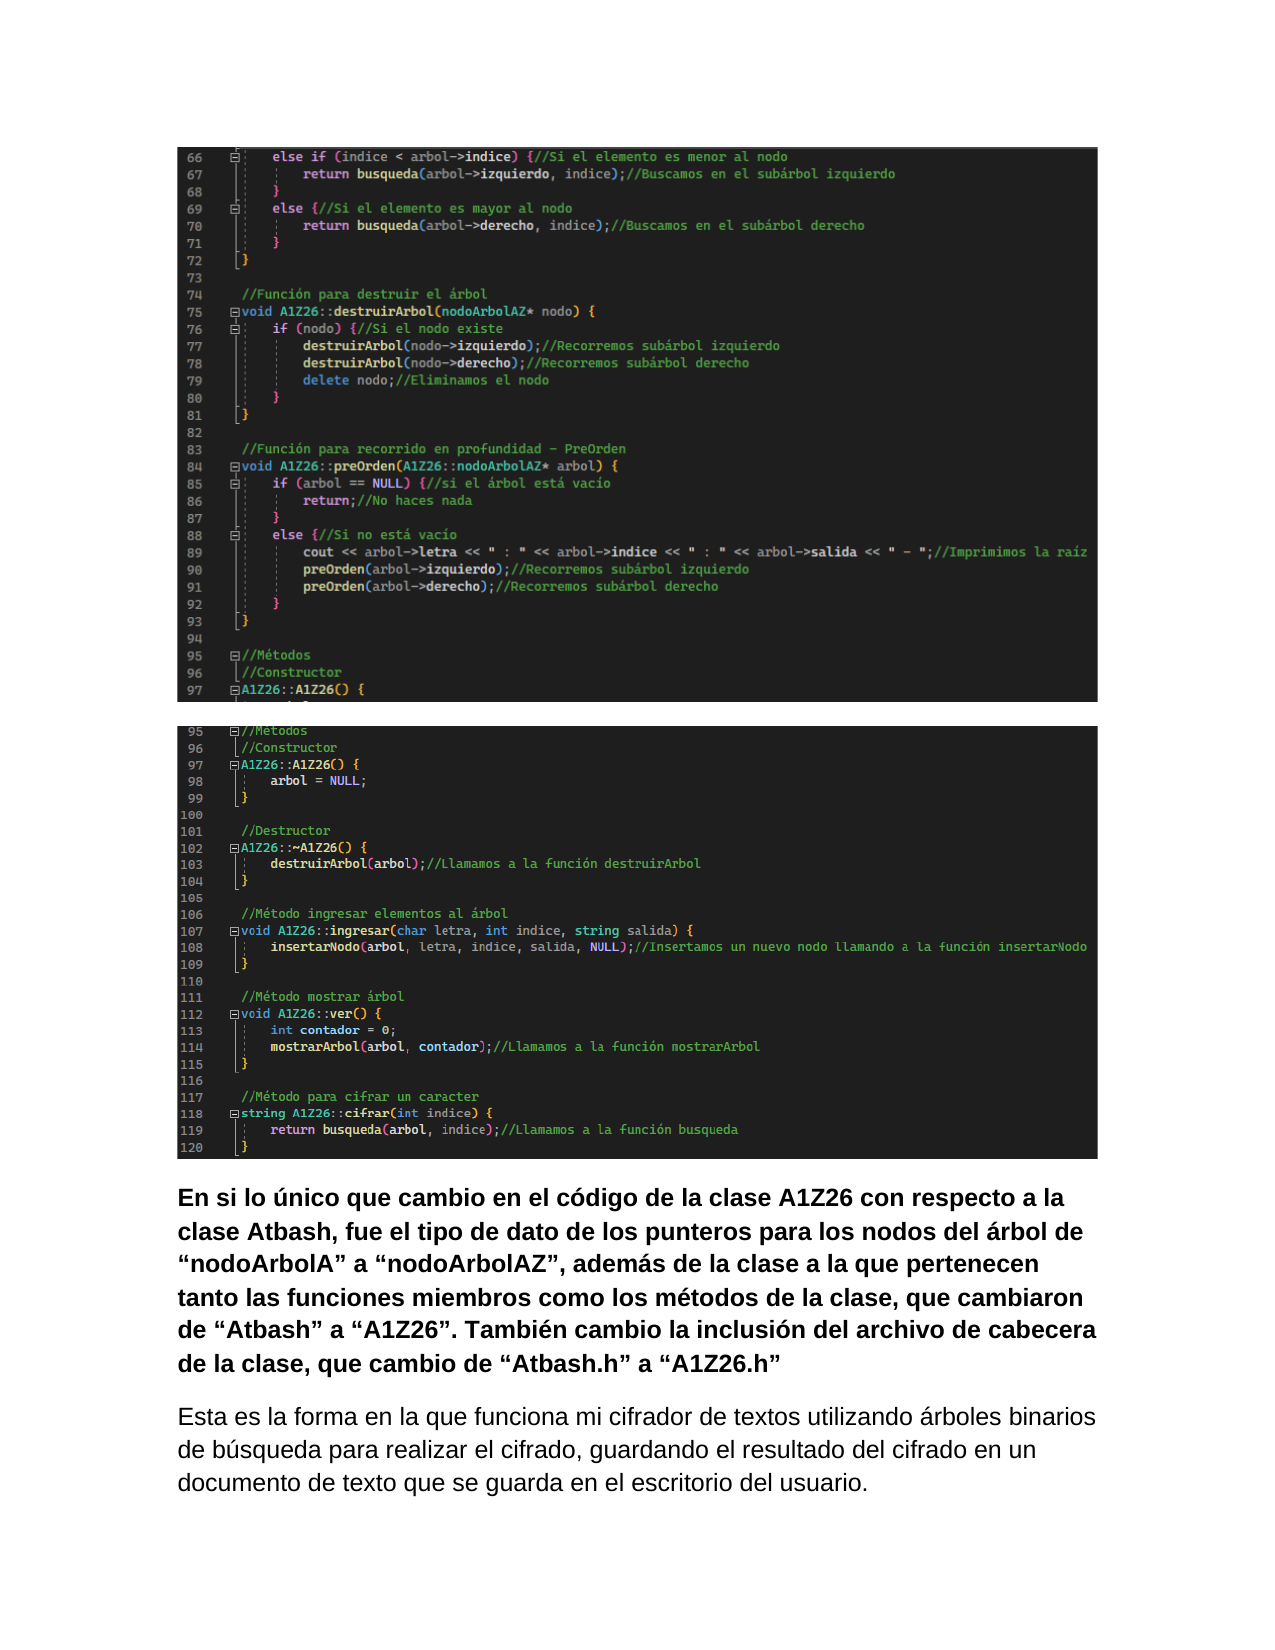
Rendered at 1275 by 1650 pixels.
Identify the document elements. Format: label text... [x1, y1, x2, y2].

picture [177, 726, 1098, 1159]
picture [177, 147, 1098, 702]
text En si lo único que cambio en el código de la clase A1Z26 con respecto a la clase Atbash, fue el tipo de dato de los punteros para los nodos del árbol de “nodoArbolA” a “nodoArbolAZ”, además de la clase a la que pertenecen tanto las funciones miembros como los métodos de la clase, que cambiaron de “Atbash” a “A1Z26”. También cambio la inclusión del archivo de cabecera de la clase, que cambio de “Atbash.h” a “A1Z26.h” [177, 1183, 1098, 1377]
text Esta es la forma en la que funciona mi cifrador de textos utilizando árboles binarios de búsqueda para realizar el cifrado, guardando el resultado del cifrado en un documento de texto que se guarda en el escritorio del usuario. [177, 1402, 1098, 1497]
